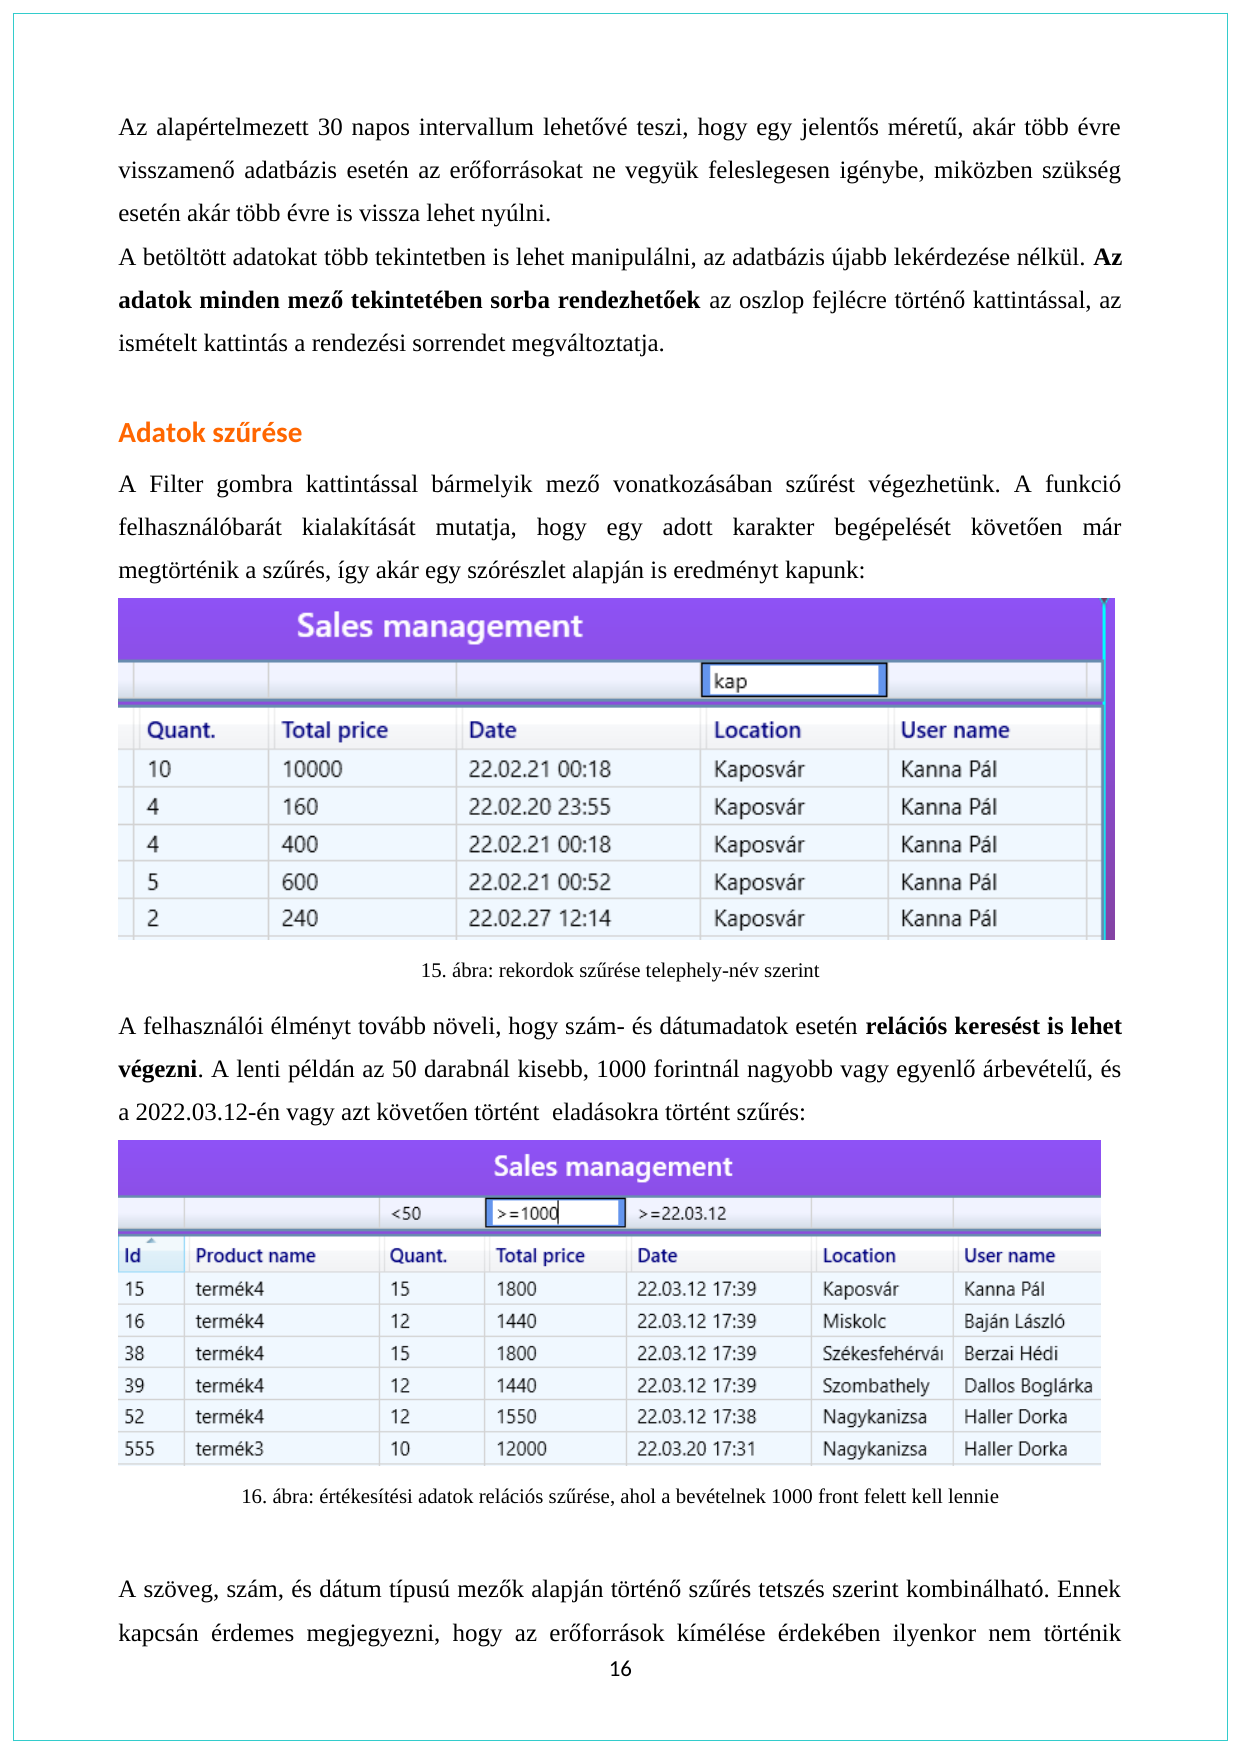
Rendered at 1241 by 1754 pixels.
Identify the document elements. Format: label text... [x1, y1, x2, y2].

text A Filter gombra kattintással bármelyik mező vonatkozásában szűrést végezhetünk. A funkció felhasználóbarát kialakítását mutatja, hogy egy adott karakter begépelését követően már megtörténik a szűrés, így akár egy szórészlet alapján is eredményt kapunk: [118, 469, 1122, 584]
text A betöltött adatokat több tekintetben is lehet manipulálni, az adatbázis újabb lekérdezése nélkül. Az adatok minden mező tekintetében sorba rendezhetőek az oszlop fejlécre történő kattintással, az ismételt kattintás a rendezési sorrendet megváltoztatja. [118, 242, 1122, 357]
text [118, 1574, 1122, 1646]
picture [118, 598, 1115, 940]
text Az alapértelmezett 30 napos intervallum lehetővé teszi, hogy egy jelentős méretű, akár több évre visszamenő adatbázis esetén az erőforrásokat ne vegyük feleslegesen igénybe, miközben szükség esetén akár több évre is vissza lehet nyúlni. [118, 112, 1122, 227]
picture [118, 1140, 1101, 1466]
text A felhasználói élményt tovább növeli, hogy szám- és dátumadatok esetén relációs keresést is lehet végezni. A lenti példán az 50 darabnál kisebb, 1000 forintnál nagyobb vagy egyenlő árbevételű, és a 2022.03.12-én vagy azt követően történt eladásokra történt szűrés: [118, 1011, 1122, 1126]
text 15. ábra: rekordok szűrése telephely-név szerint [118, 958, 1122, 982]
subtitle Adatok szűrése [118, 414, 1122, 450]
text 16. ábra: értékesítési adatok relációs szűrése, ahol a bevételnek 1000 front felett kell lennie [118, 1484, 1122, 1508]
